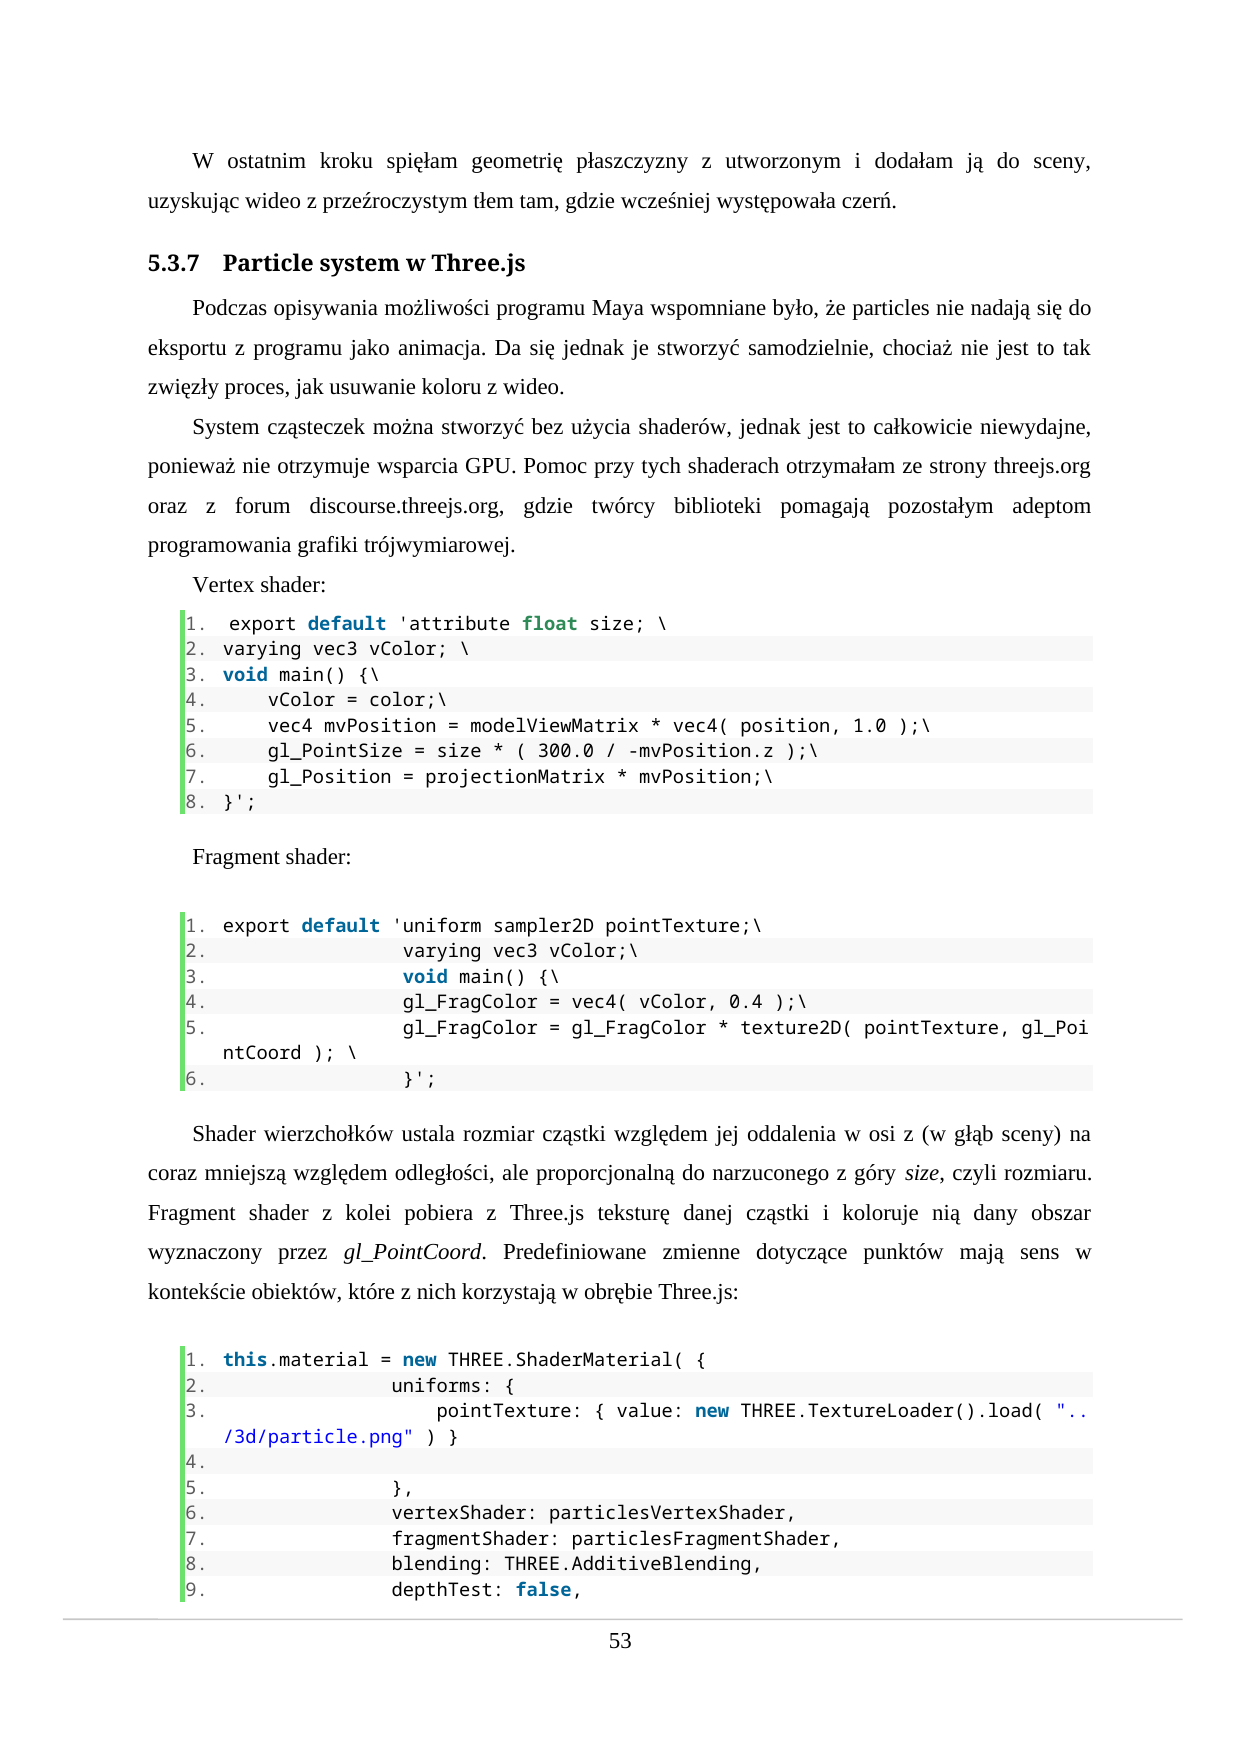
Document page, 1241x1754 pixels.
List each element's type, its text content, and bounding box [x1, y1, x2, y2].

list pointTexture: { value: new THREE.TextureLoader().load( "../3d/particle.png" ) } [185, 1397, 1093, 1448]
text Podczas opisywania możliwości programu Maya wspomniane było, że particles nie nadają się do eksportu z programu jako animacja. Da się jednak je stworzyć samodzielnie, chociaż nie jest to tak zwięzły proces, jak usuwanie koloru z wideo. [148, 294, 1093, 399]
list vColor = color;\ [185, 687, 1093, 712]
text Shader wierzchołków ustala rozmiar cząstki względem jej oddalenia w osi z (w głąb sceny) na coraz mniejszą względem odległości, ale proporcjonalną do narzuconego z góry size, czyli rozmiaru. Fragment shader z kolei pobiera z Three.js teksturę danej cząstki i koloruje nią dany obszar wyznaczony przez gl_PointCoord. Predefiniowane zmienne dotyczące punktów mają sens w kontekście obiektów, które z nich korzystają w obrębie Three.js: [148, 1120, 1093, 1304]
list }'; [185, 789, 1093, 814]
list export default 'attribute float size; \ [185, 610, 1093, 636]
subtitle Particle system w Three.js [148, 247, 1093, 279]
list blending: THREE.AdditiveBlending, [185, 1551, 1093, 1576]
list gl_PointSize = size * ( 300.0 / -mvPosition.z );\ [185, 738, 1093, 763]
list vertexShader: particlesVertexShader, [185, 1499, 1093, 1525]
list }, [185, 1474, 1093, 1499]
list uniforms: { [185, 1372, 1093, 1397]
list fragmentShader: particlesFragmentShader, [185, 1525, 1093, 1551]
list void main() {\ [185, 661, 1093, 687]
list vec4 mvPosition = modelViewMatrix * vec4( position, 1.0 );\ [185, 712, 1093, 738]
list depthTest: false, [185, 1576, 1093, 1602]
text W ostatnim kroku spięłam geometrię płaszczyzny z utworzonym i dodałam ją do sceny, uzyskując wideo z przeźroczystym tłem tam, gdzie wcześniej występowała czerń. [148, 148, 1093, 213]
list gl_Position = projectionMatrix * mvPosition;\ [185, 763, 1093, 789]
list varying vec3 vColor;\ [185, 938, 1093, 963]
list gl_FragColor = vec4( vColor, 0.4 );\ [185, 989, 1093, 1014]
text System cząsteczek można stworzyć bez użycia shaderów, jednak jest to całkowicie niewydajne, ponieważ nie otrzymuje wsparcia GPU. Pomoc przy tych shaderach otrzymałam ze strony threejs.org oraz z forum discourse.threejs.org, gdzie twórcy biblioteki pomagają pozostałym adeptom programowania grafiki trójwymiarowej. [148, 413, 1093, 557]
list this.material = new THREE.ShaderMaterial( { [185, 1346, 1093, 1372]
list }'; [185, 1065, 1093, 1091]
list gl_FragColor = gl_FragColor * texture2D( pointTexture, gl_PointCoord ); \ [185, 1014, 1093, 1065]
list varying vec3 vColor; \ [185, 636, 1093, 661]
text Fragment shader: [148, 843, 1093, 870]
list export default 'uniform sampler2D pointTexture;\ [185, 912, 1093, 938]
text Vertex shader: [148, 571, 1093, 597]
list void main() {\ [185, 963, 1093, 989]
